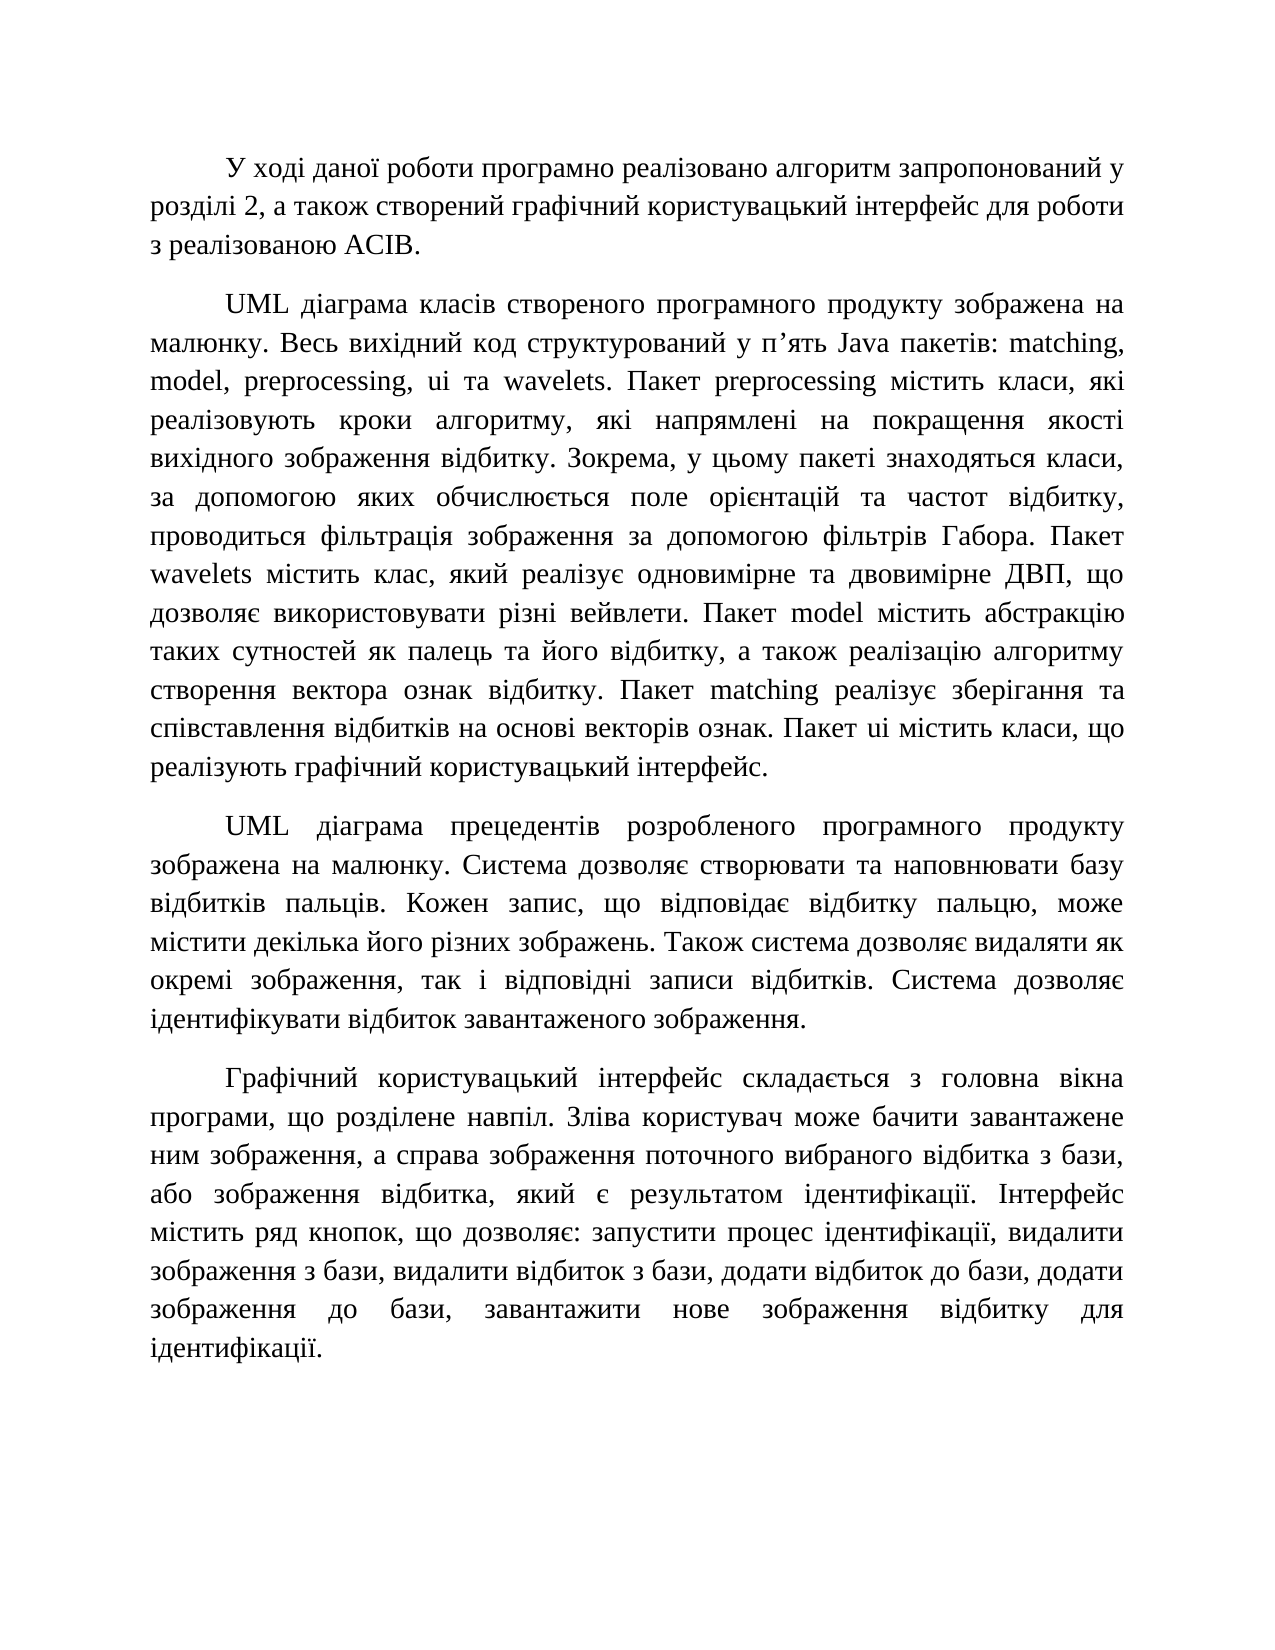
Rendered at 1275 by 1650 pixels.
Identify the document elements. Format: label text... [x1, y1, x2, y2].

text У ході даної роботи програмно реалізовано алгоритм запропонований у розділі 2, а також створений графічний користувацький інтерфейс для роботи з реалізованою АСІВ. [150, 150, 1125, 261]
text UML діаграма класів створеного програмного продукту зображена на малюнку. Весь вихідний код структурований у п’ять Java пакетів: matching, model, preprocessing, ui та wavelets. Пакет preprocessing містить класи, які реалізовують кроки алгоритму, які напрямлені на покращення якості вихідного зображення відбитку. Зокрема, у цьому пакеті знаходяться класи, за допомогою яких обчислюється поле орієнтацій та частот відбитку, проводиться фільтрація зображення за допомогою фільтрів Габора. Пакет wavelets містить клас, який реалізує одновимірне та двовимірне ДВП, що дозволяє використовувати різні вейвлети. Пакет model містить абстракцію таких сутностей як палець та його відбитку, а також реалізацію алгоритму створення вектора ознак відбитку. Пакет matching реалізує зберігання та співставлення відбитків на основі векторів ознак. Пакет ui містить класи, що реалізують графічний користувацький інтерфейс. [150, 286, 1125, 782]
text UML діаграма прецедентів розробленого програмного продукту зображена на малюнку. Система дозволяє створювати та наповнювати базу відбитків пальців. Кожен запис, що відповідає відбитку пальцю, може містити декілька його різних зображень. Також система дозволяє видаляти як окремі зображення, так і відповідні записи відбитків. Система дозволяє ідентифікувати відбиток завантаженого зображення. [150, 808, 1125, 1034]
text Графічний користувацький інтерфейс складається з головна вікна програми, що розділене навпіл. Зліва користувач може бачити завантажене ним зображення, а справа зображення поточного вибраного відбитка з бази, або зображення відбитка, який є результатом ідентифікації. Інтерфейс містить ряд кнопок, що дозволяє: запустити процес ідентифікації, видалити зображення з бази, видалити відбиток з бази, додати відбиток до бази, додати зображення до бази, завантажити нове зображення відбитку для ідентифікації. [150, 1060, 1125, 1364]
